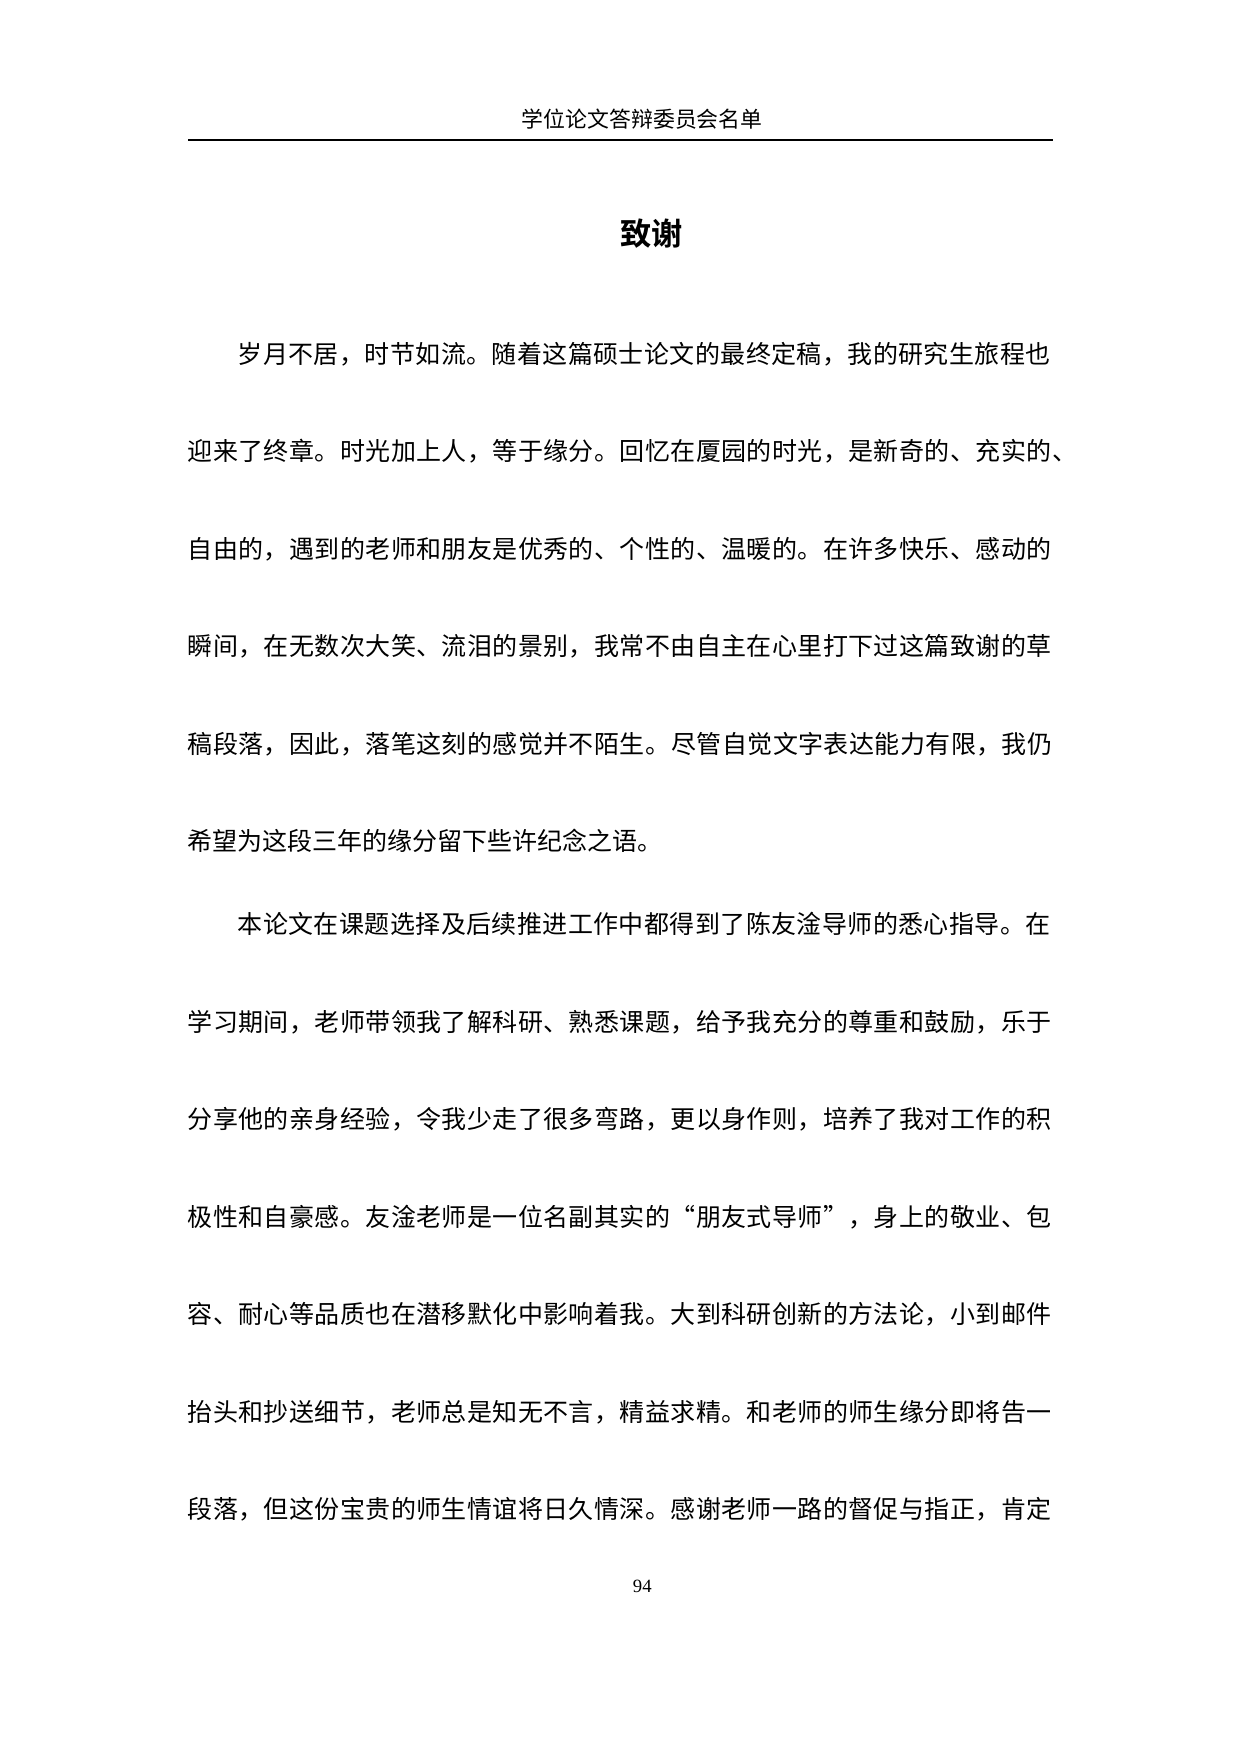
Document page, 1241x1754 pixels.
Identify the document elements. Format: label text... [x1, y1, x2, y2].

text 致谢 [187, 200, 1053, 265]
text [187, 890, 1053, 1540]
text 岁月不居，时节如流。随着这篇硕士论文的最终定稿，我的研究生旅程也迎来了终章。时光加上人，等于缘分。回忆在厦园的时光，是新奇的、充实的、自由的，遇到的老师和朋友是优秀的、个性的、温暖的。在许多快乐、感动的瞬间，在无数次大笑、流泪的景别，我常不由自主在心里打下过这篇致谢的草稿段落，因此，落笔这刻的感觉并不陌生。尽管自觉文字表达能力有限，我仍希望为这段三年的缘分留下些许纪念之语。 [187, 320, 1053, 872]
